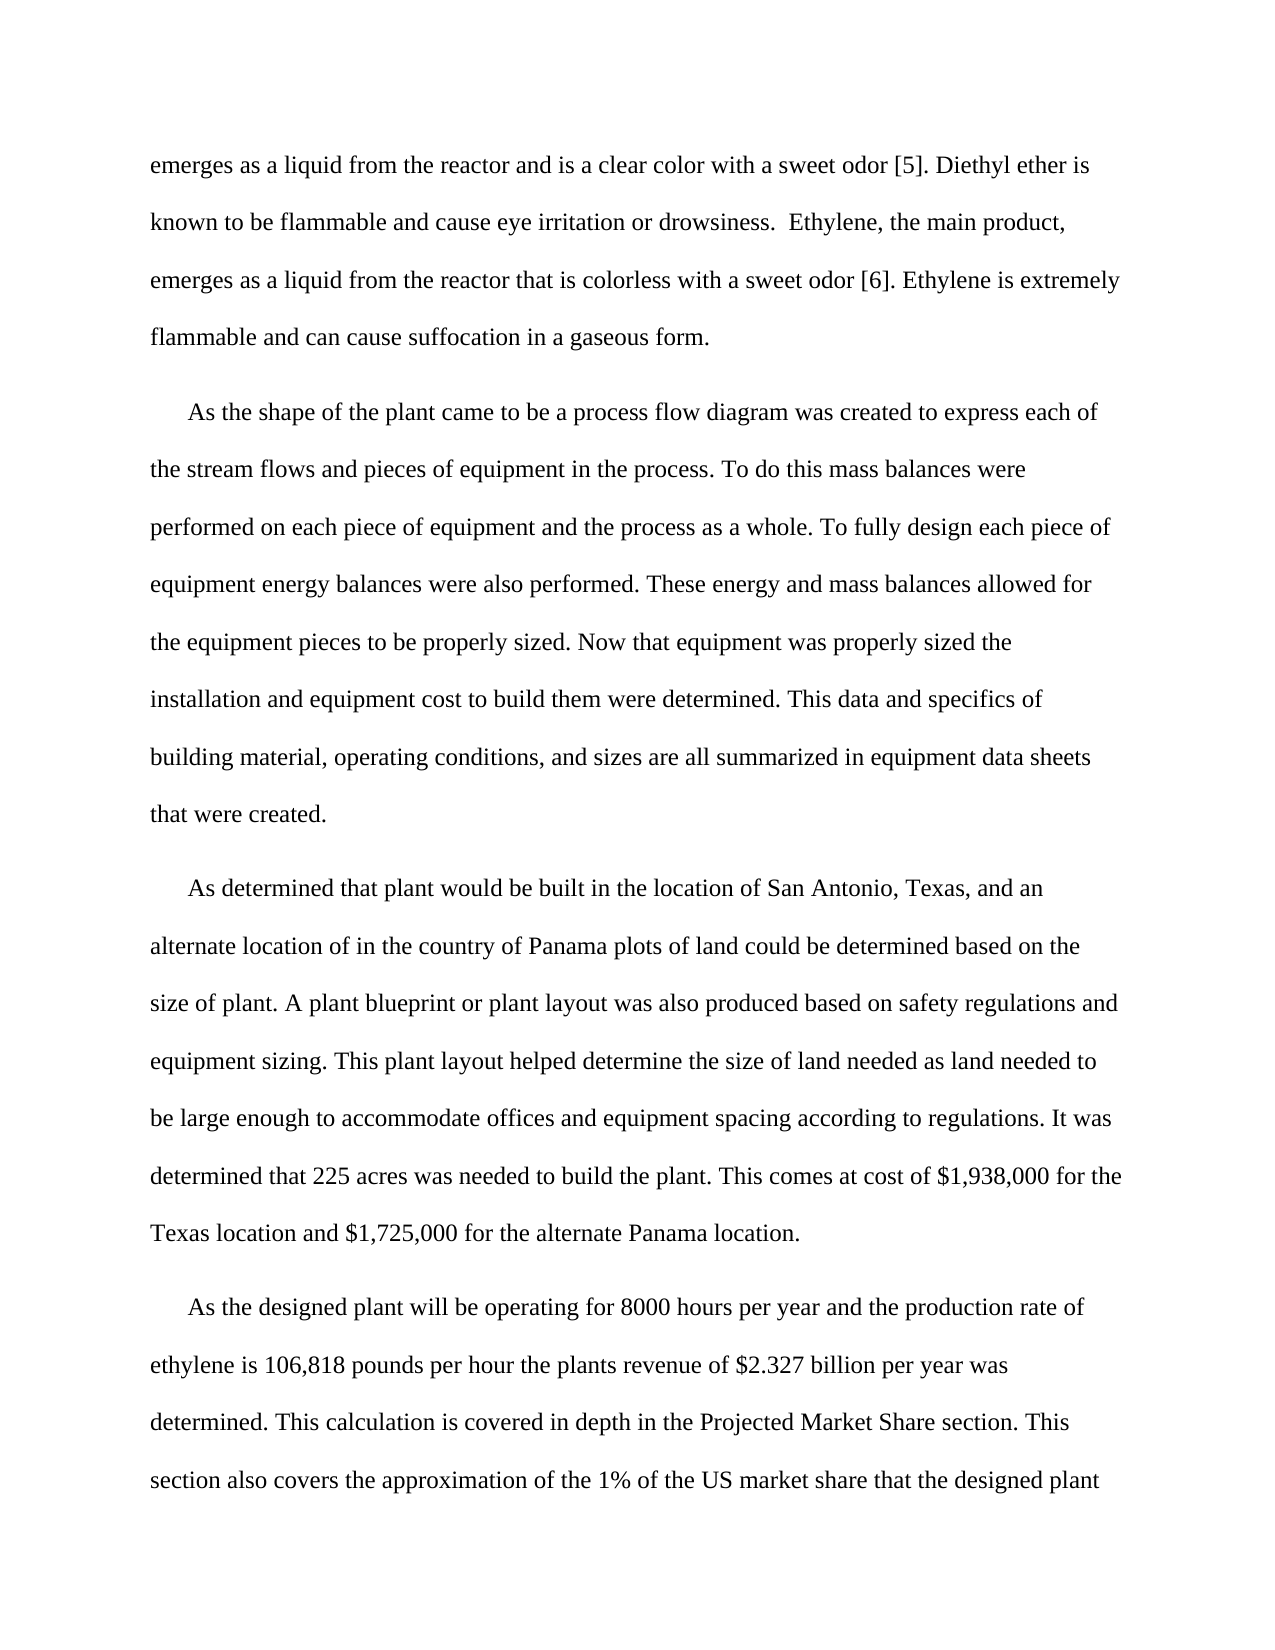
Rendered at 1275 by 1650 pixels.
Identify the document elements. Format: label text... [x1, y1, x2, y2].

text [150, 1292, 1125, 1494]
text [150, 150, 1125, 351]
text As the shape of the plant came to be a process flow diagram was created to express each of the stream flows and pieces of equipment in the process. To do this mass balances were performed on each piece of equipment and the process as a whole. To fully design each piece of equipment energy balances were also performed. These energy and mass balances allowed for the equipment pieces to be properly sized. Now that equipment was properly sized the installation and equipment cost to build them were determined. This data and specifics of building material, operating conditions, and sizes are all summarized in equipment data sheets that were created. [150, 397, 1125, 828]
text As determined that plant would be built in the location of San Antonio, Texas, and an alternate location of in the country of Panama plots of land could be determined based on the size of plant. A plant blueprint or plant layout was also produced based on safety regulations and equipment sizing. This plant layout helped determine the size of land needed as land needed to be large enough to accommodate offices and equipment spacing according to regulations. It was determined that 225 acres was needed to build the plant. This comes at cost of $1,938,000 for the Texas location and $1,725,000 for the alternate Panama location. [150, 873, 1125, 1247]
